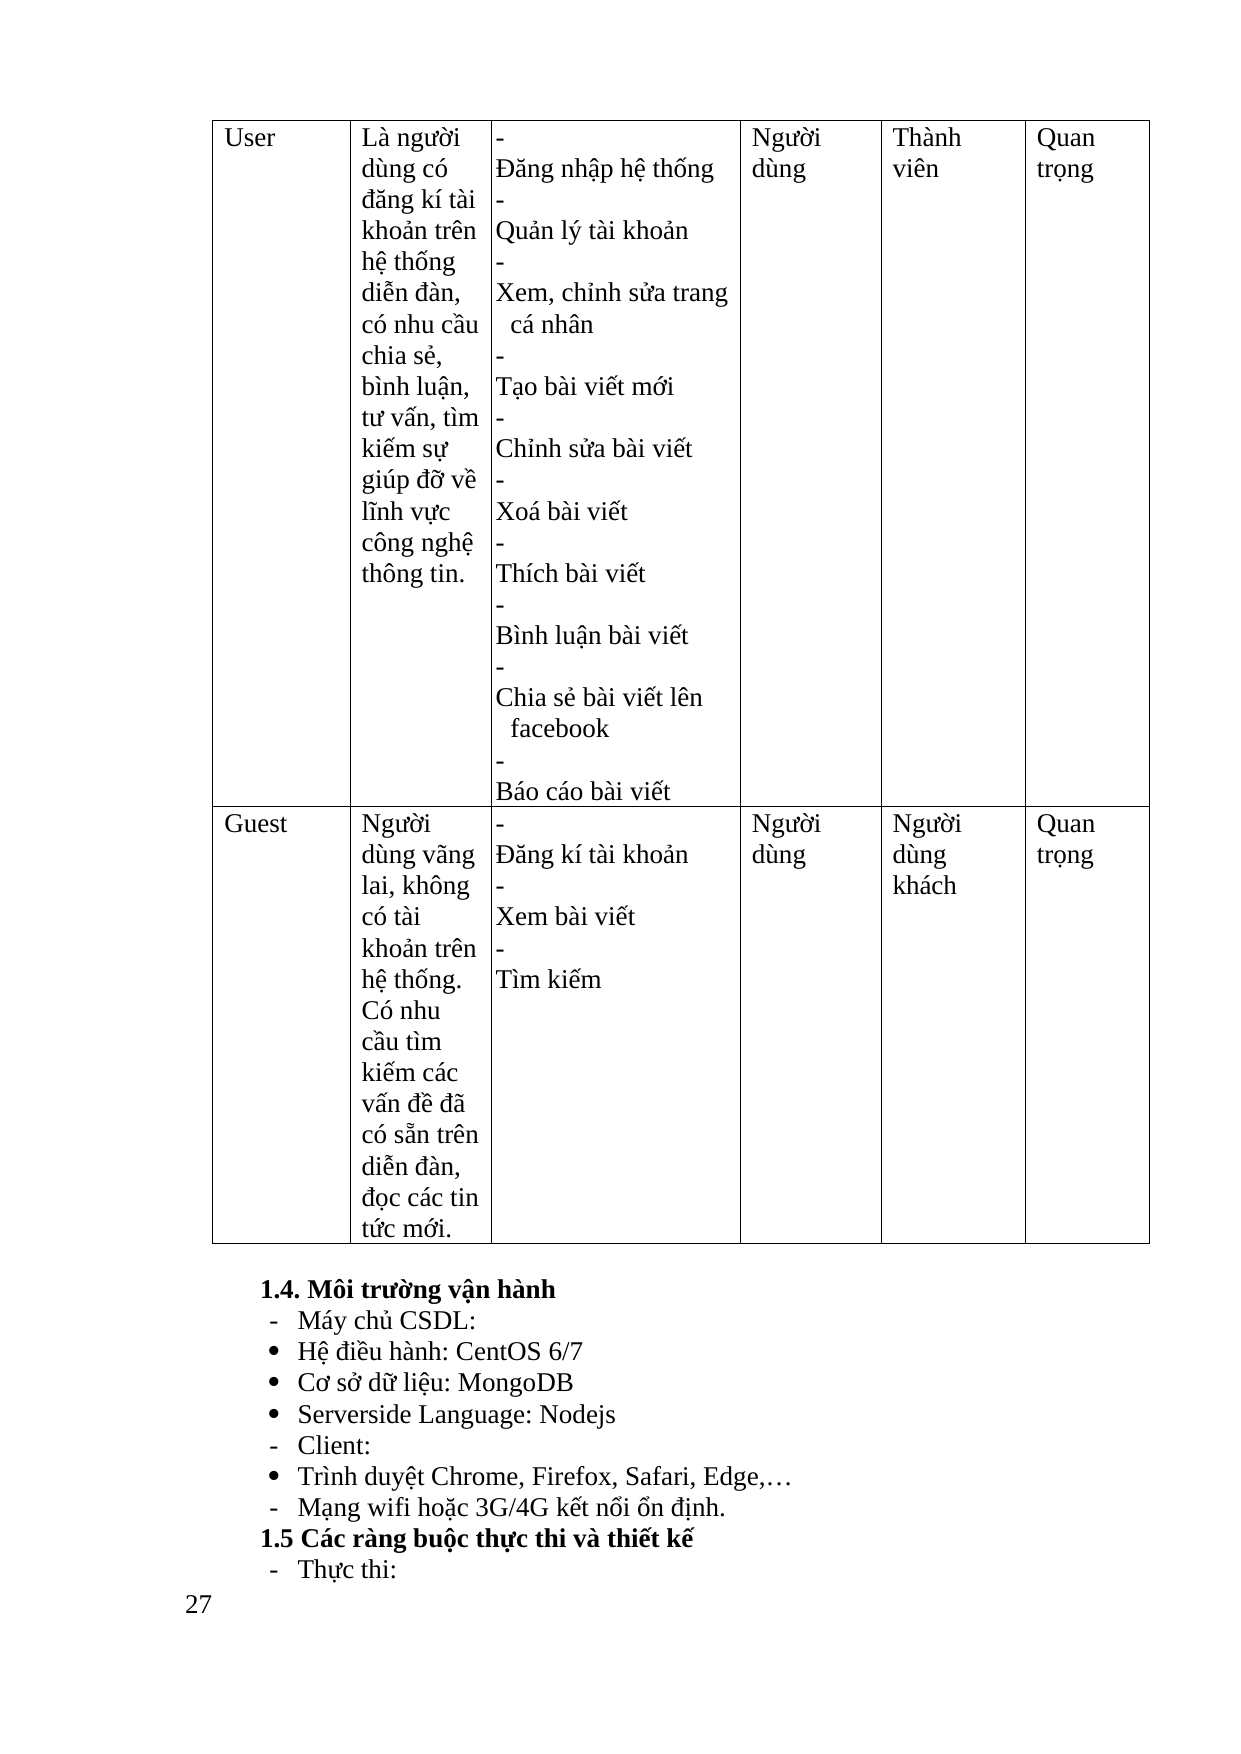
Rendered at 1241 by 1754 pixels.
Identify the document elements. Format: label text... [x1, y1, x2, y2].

subtitle 1.5 Các ràng buộc thực thi và thiết kế [260, 1522, 1122, 1554]
list Serverside Language: Nodejs [269, 1398, 1122, 1429]
table_cell Quan trọng [1026, 121, 1149, 806]
list Thực thi: [269, 1554, 1122, 1585]
list Trình duyệt Chrome, Firefox, Safari, Edge,… [269, 1460, 1122, 1491]
table_cell Là người dùng có đăng kí tài khoản trên hệ thống diễn đàn, có nhu cầu chia sẻ, bình luận, tư vấn, tìm kiếm sự giúp đỡ về lĩnh vực công nghệ thông tin. [351, 121, 491, 806]
table_cell User [213, 121, 350, 806]
table_cell Người dùng [741, 121, 881, 806]
table_cell Thành viên [882, 121, 1025, 806]
list Máy chủ CSDL: [269, 1304, 1122, 1335]
list Mạng wifi hoặc 3G/4G kết nổi ổn định. [269, 1491, 1122, 1522]
table_cell Guest [213, 807, 350, 1243]
list Hệ điều hành: CentOS 6/7 [269, 1335, 1122, 1366]
table_cell Đăng nhập hệ thống Quản lý tài khoản Xem, chỉnh sửa trang cá nhân Tạo bài viết mới Chỉnh sửa bài viết Xoá bài viết Thích bài viết Bình luận bài viết Chia sẻ bài viết lên facebook Báo cáo bài viết [492, 121, 740, 806]
table_cell Người dùng khách [882, 807, 1025, 1243]
table_cell Quan trọng [1026, 807, 1149, 1243]
list Cơ sở dữ liệu: MongoDB [269, 1366, 1122, 1398]
table_cell Người dùng [741, 807, 881, 1243]
list Client: [269, 1429, 1122, 1460]
table_cell Người dùng vãng lai, không có tài khoản trên hệ thống. Có nhu cầu tìm kiếm các vấn đề đã có sẵn trên diễn đàn, đọc các tin tức mới. [351, 807, 491, 1243]
table_cell Đăng kí tài khoản Xem bài viết Tìm kiếm [492, 807, 740, 1243]
subtitle 1.4. Môi trường vận hành [260, 1273, 1122, 1304]
